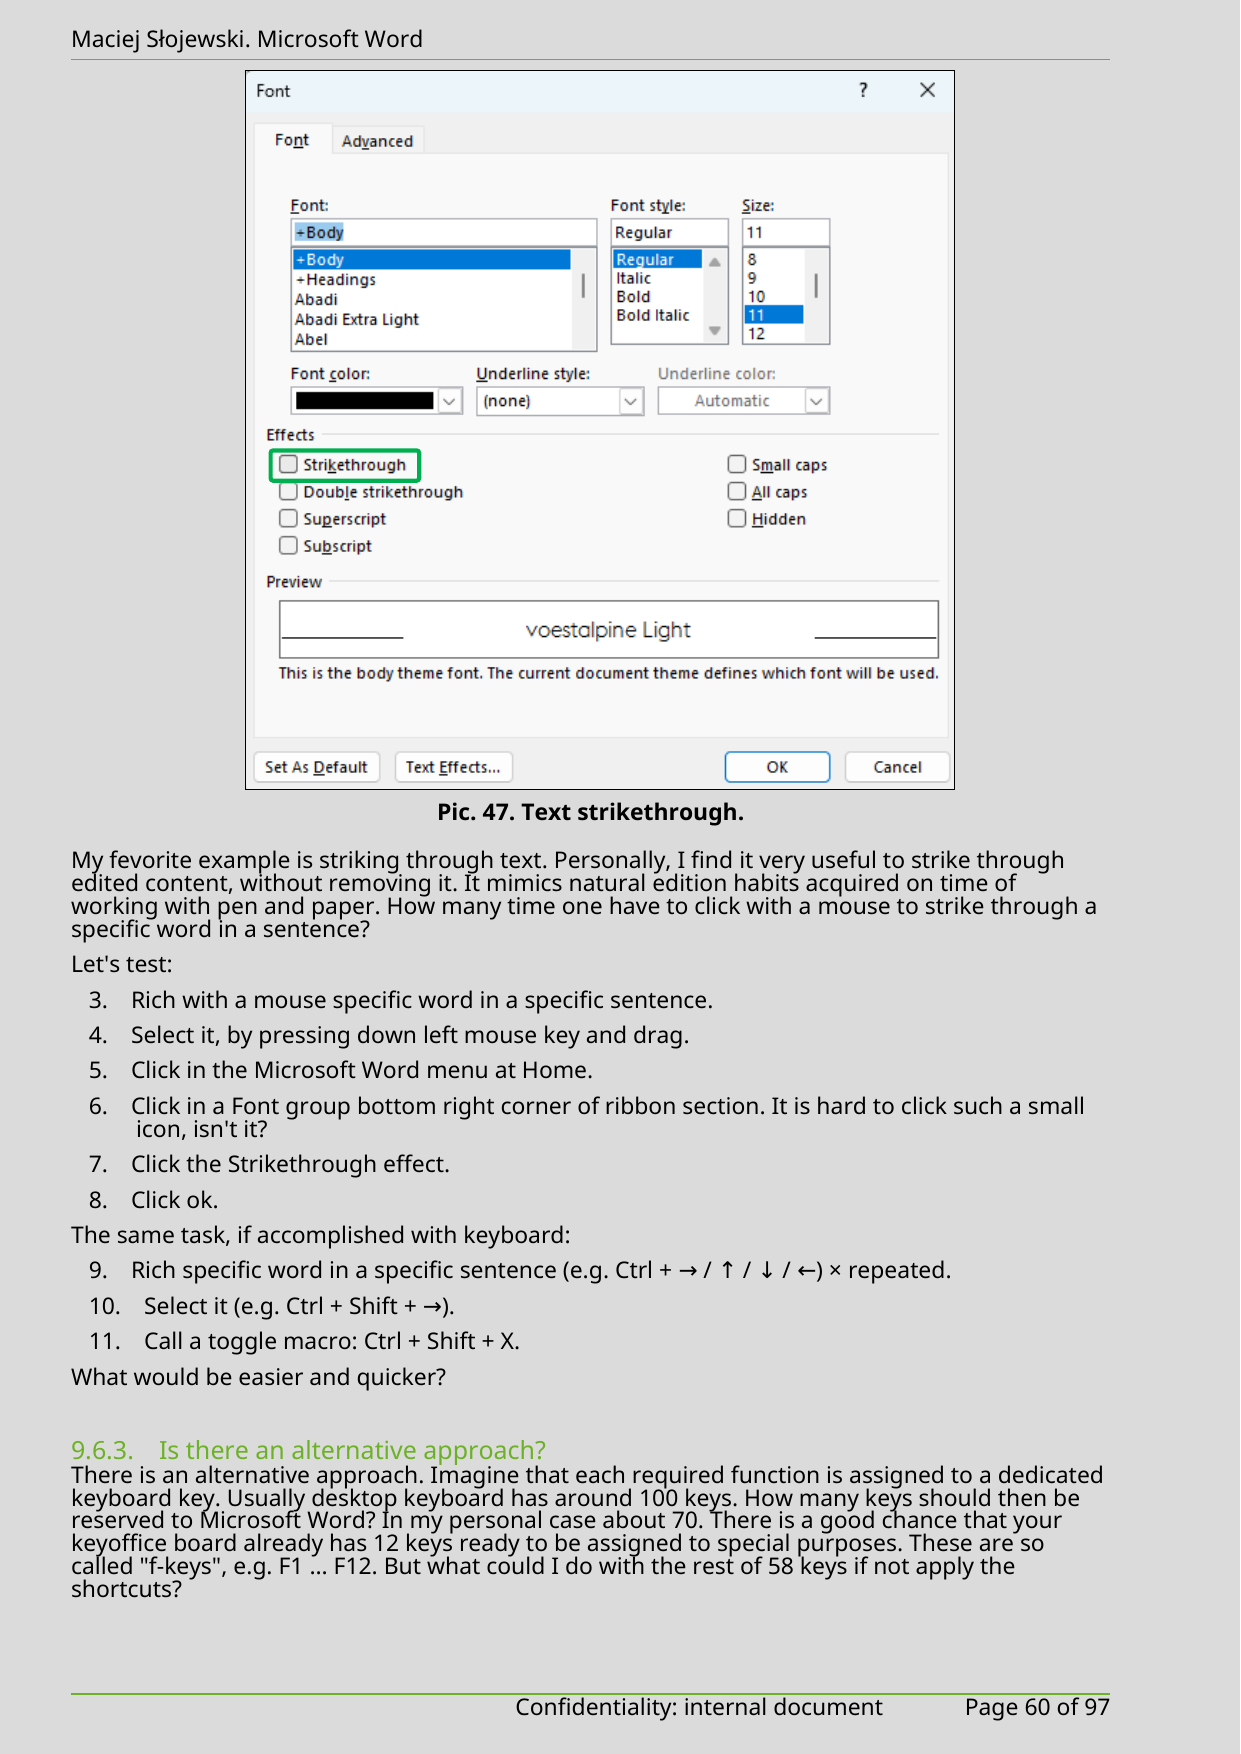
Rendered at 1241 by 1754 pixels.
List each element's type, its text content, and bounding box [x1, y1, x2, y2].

list Rich specific word in a specific sentence (e.g. Ctrl + → / ↑ / ↓ / ←) × repeated. [88, 1261, 1110, 1283]
text The same task, if accomplished with keyboard: [71, 1225, 1110, 1248]
picture [246, 71, 954, 789]
list Select it, by pressing down left mouse key and drag. [88, 1025, 1110, 1048]
text There is an alternative approach. Imagine that each required function is assigned to a dedicated keyboard key. Usually desktop keyboard has around 100 keys. How many keys should then be reserved to Microsoft Word? In my personal case about 70. There is a good chance that your keyoffice board already has 12 keys ready to be assigned to special purposes. These are so called "f-keys", e.g. F1 … F12. But what could I do with the rest of 58 keys if not apply the shortcuts? [71, 1465, 1110, 1602]
list Rich with a mouse specific word in a specific sentence. [88, 990, 1110, 1013]
text My fevorite example is striking through text. Personally, I find it very useful to strike through edited content, without removing it. It mimics natural edition habits acquired on time of working with pen and paper. How many time one have to click with a mouse to strike through a specific word in a sentence? [71, 850, 1110, 942]
list Click ok. [88, 1190, 1110, 1213]
list Click in the Microsoft Word menu at Home. [88, 1061, 1110, 1083]
text What would be easier and quicker? [71, 1367, 1110, 1390]
text Pic. 44. Text strikethrough. [source: herein] [71, 802, 1110, 825]
list Click the Strikethrough effect. [88, 1154, 1110, 1177]
subtitle Is there an alternative approach? [71, 1440, 1110, 1465]
list Call a toggle macro: Ctrl + Shift + X. [88, 1331, 1110, 1354]
text Let's test: [71, 954, 1110, 977]
list Click in a Font group bottom right corner of ribbon section. It is hard to click such a small icon, isn't it? [88, 1096, 1110, 1142]
list Select it (e.g. Ctrl + Shift + →). [88, 1296, 1110, 1319]
